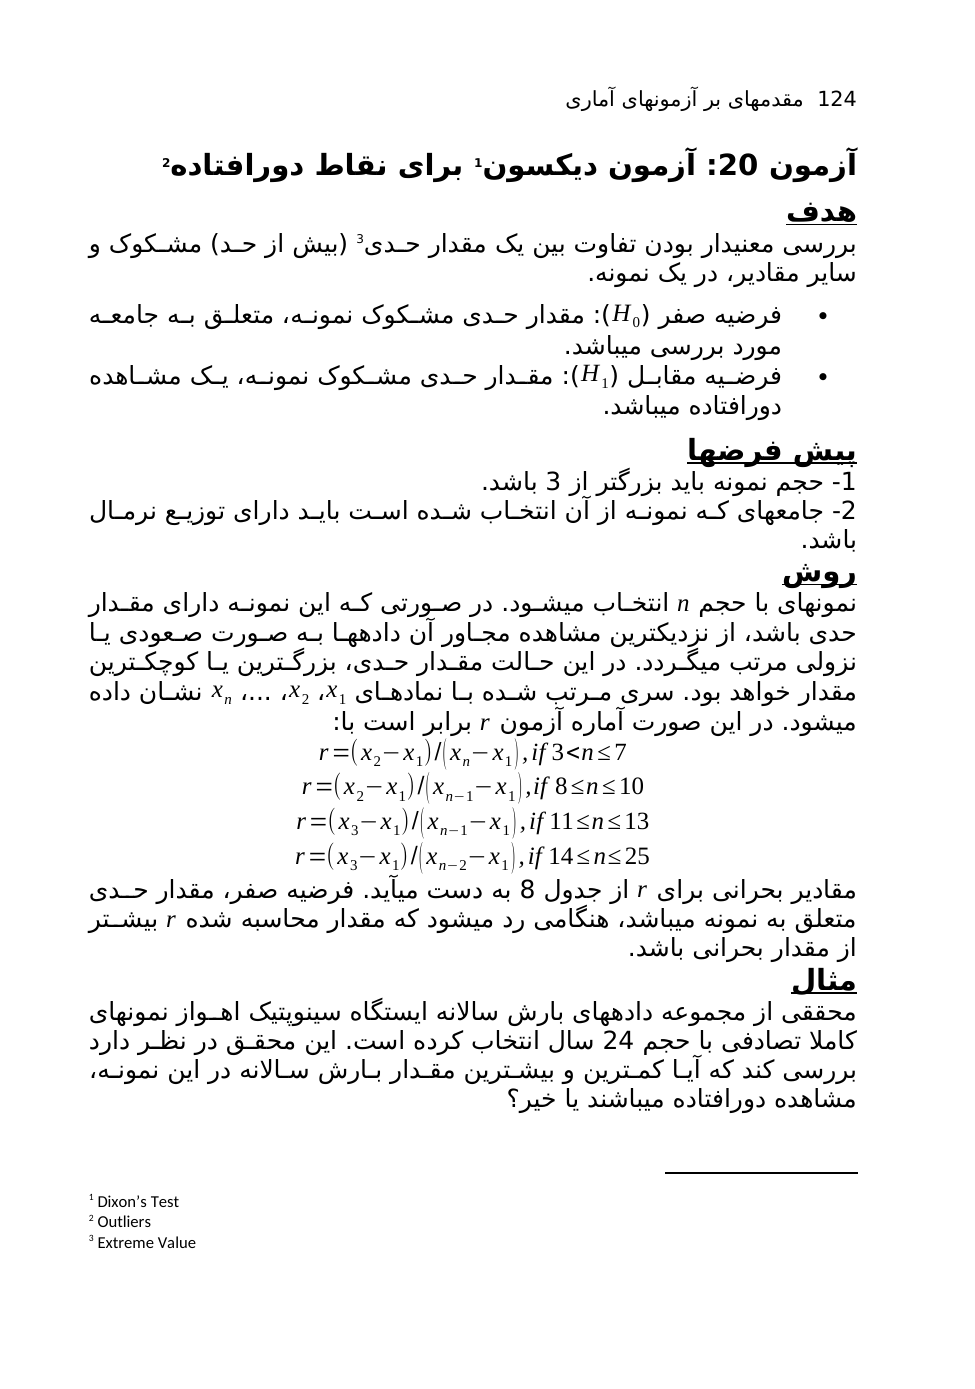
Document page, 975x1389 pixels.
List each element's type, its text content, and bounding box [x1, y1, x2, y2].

text نمونه‏ای با حجم انتخاب می‏شود. در صورتی که این نمونه دارای مقدار حدی باشد، از نزدیکترین مشاهده مجاور آن داده‏ها به صورت صعودی یا نزولی مرتب می‏گردد. در این حالت مقدار حدی، بزرگترین یا کوچکترین مقدار خواهد بود. سری مرتب شده با نمادهای ، ، ...، نشان داده می‏شود. در این صورت آماره آزمون برابر است با: [89, 588, 857, 737]
text محققی از مجموعه داده‏های بارش سالانه ایستگاه سینوپتیک اهواز نمونه‏ای کاملا تصادفی با حجم 24 سال انتخاب کرده است. این محقق در نظر دارد بررسی کند که آیا کمترین و بیشترین مقدار بارش سالانه در این نمونه، مشاهده دورافتاده می‏باشند یا خیر؟ [89, 997, 857, 1113]
text مثال [89, 963, 857, 997]
list فرضیه صفر (): مقدار حدی مشکوک نمونه، متعلق به جامعه مورد بررسی می‏باشد. [89, 299, 819, 360]
text هدف [89, 195, 857, 229]
text روش [89, 554, 857, 588]
text مقادیر بحرانی برای از جدول 8 به دست می‏آید. فرضیه صفر، مقدار حدی متعلق به نمونه می‏باشد، هنگامی رد می‏شود که مقدار محاسبه شده بیشتر از مقدار بحرانی باشد. [89, 875, 857, 963]
subtitle آزمون 20: آزمون دیکسون برای نقاط دورافتاده [89, 148, 857, 182]
text پیش فرض‏ها [89, 433, 857, 467]
list فرضیه مقابل (): مقدار حدی مشکوک نمونه، یک مشاهده دورافتاده می‏باشد. [89, 360, 819, 421]
text بررسی معنی‏دار بودن تفاوت بین یک مقدار حدی (بیش از حد) مشکوک و سایر مقادیر، در یک نمونه. [89, 229, 857, 287]
text 2- جامعه‏ای که نمونه از آن انتخاب شده است باید دارای توزیع نرمال باشد. [89, 496, 857, 554]
text 1- حجم نمونه باید بزرگتر از 3 باشد. [89, 467, 857, 496]
